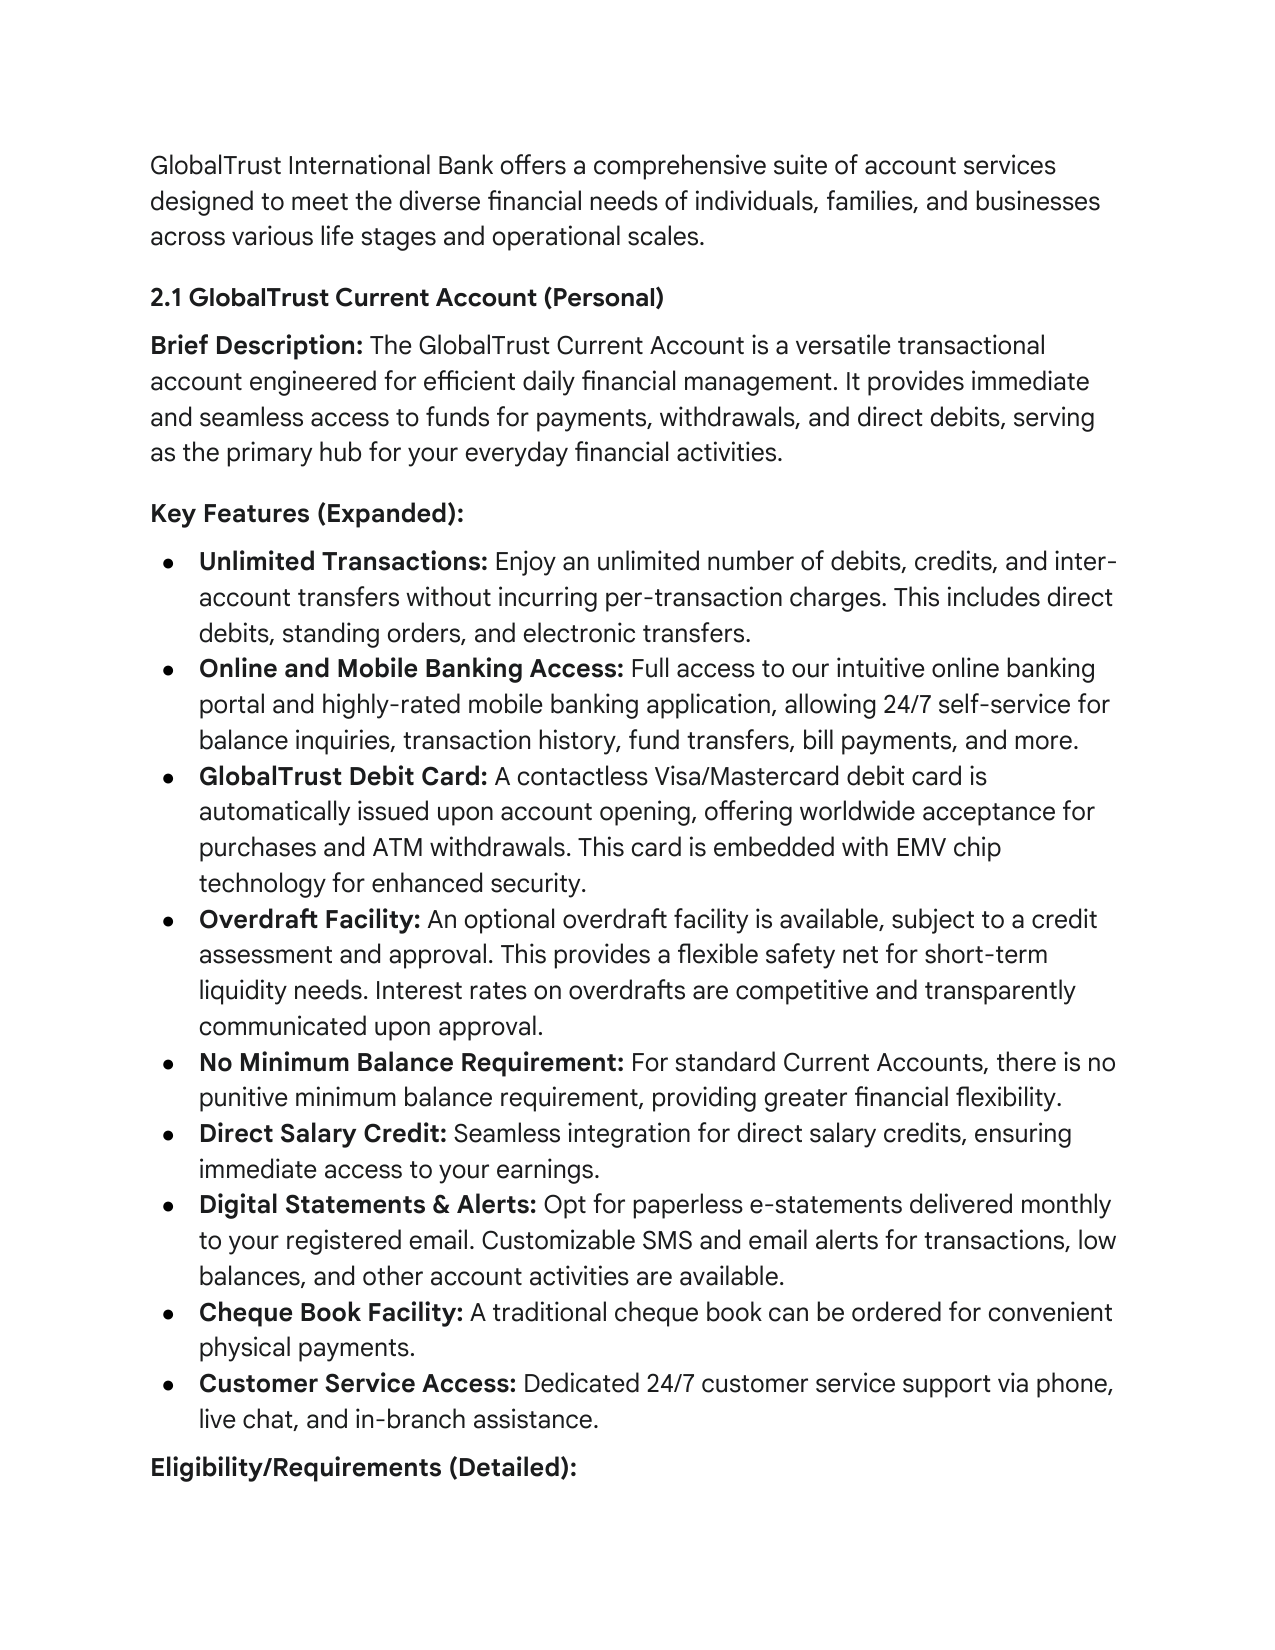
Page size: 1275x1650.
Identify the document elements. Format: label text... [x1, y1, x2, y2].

text Key Features (Expanded): [150, 498, 1125, 530]
list Direct Salary Credit: Seamless integration for direct salary credits, ensuring immediate access to your earnings. [161, 1118, 1125, 1185]
text GlobalTrust International Bank offers a comprehensive suite of account services designed to meet the diverse financial needs of individuals, families, and businesses across various life stages and operational scales. [150, 150, 1125, 253]
list Customer Service Access: Dedicated 24/7 customer service support via phone, live chat, and in-branch assistance. [161, 1368, 1125, 1435]
text Eligibility/Requirements (Detailed): [150, 1452, 1125, 1484]
list GlobalTrust Debit Card: A contactless Visa/Mastercard debit card is automatically issued upon account opening, offering worldwide acceptance for purchases and ATM withdrawals. This card is embedded with EMV chip technology for enhanced security. [161, 761, 1125, 899]
list Online and Mobile Banking Access: Full access to our intuitive online banking portal and highly-rated mobile banking application, allowing 24/7 self-service for balance inquiries, transaction history, fund transfers, bill payments, and more. [161, 654, 1125, 757]
list Cheque Book Facility: A traditional cheque book can be ordered for convenient physical payments. [161, 1297, 1125, 1364]
text Brief Description: The GlobalTrust Current Account is a versatile transactional account engineered for efficient daily financial management. It provides immediate and seamless access to funds for payments, withdrawals, and direct debits, serving as the primary hub for your everyday financial activities. [150, 330, 1125, 469]
list Unlimited Transactions: Enjoy an unlimited number of debits, credits, and inter-account transfers without incurring per-transaction charges. This includes direct debits, standing orders, and electronic transfers. [161, 547, 1125, 649]
list Overdraft Facility: An optional overdraft facility is available, subject to a credit assessment and approval. This provides a flexible safety net for short-term liquidity needs. Interest rates on overdrafts are competitive and transparently communicated upon approval. [161, 904, 1125, 1042]
list Digital Statements & Alerts: Opt for paperless e-statements delivered monthly to your registered email. Customizable SMS and email alerts for transactions, low balances, and other account activities are available. [161, 1190, 1125, 1292]
list No Minimum Balance Requirement: For standard Current Accounts, there is no punitive minimum balance requirement, providing greater financial flexibility. [161, 1047, 1125, 1114]
subtitle 2.1 GlobalTrust Current Account (Personal) [150, 282, 1125, 313]
